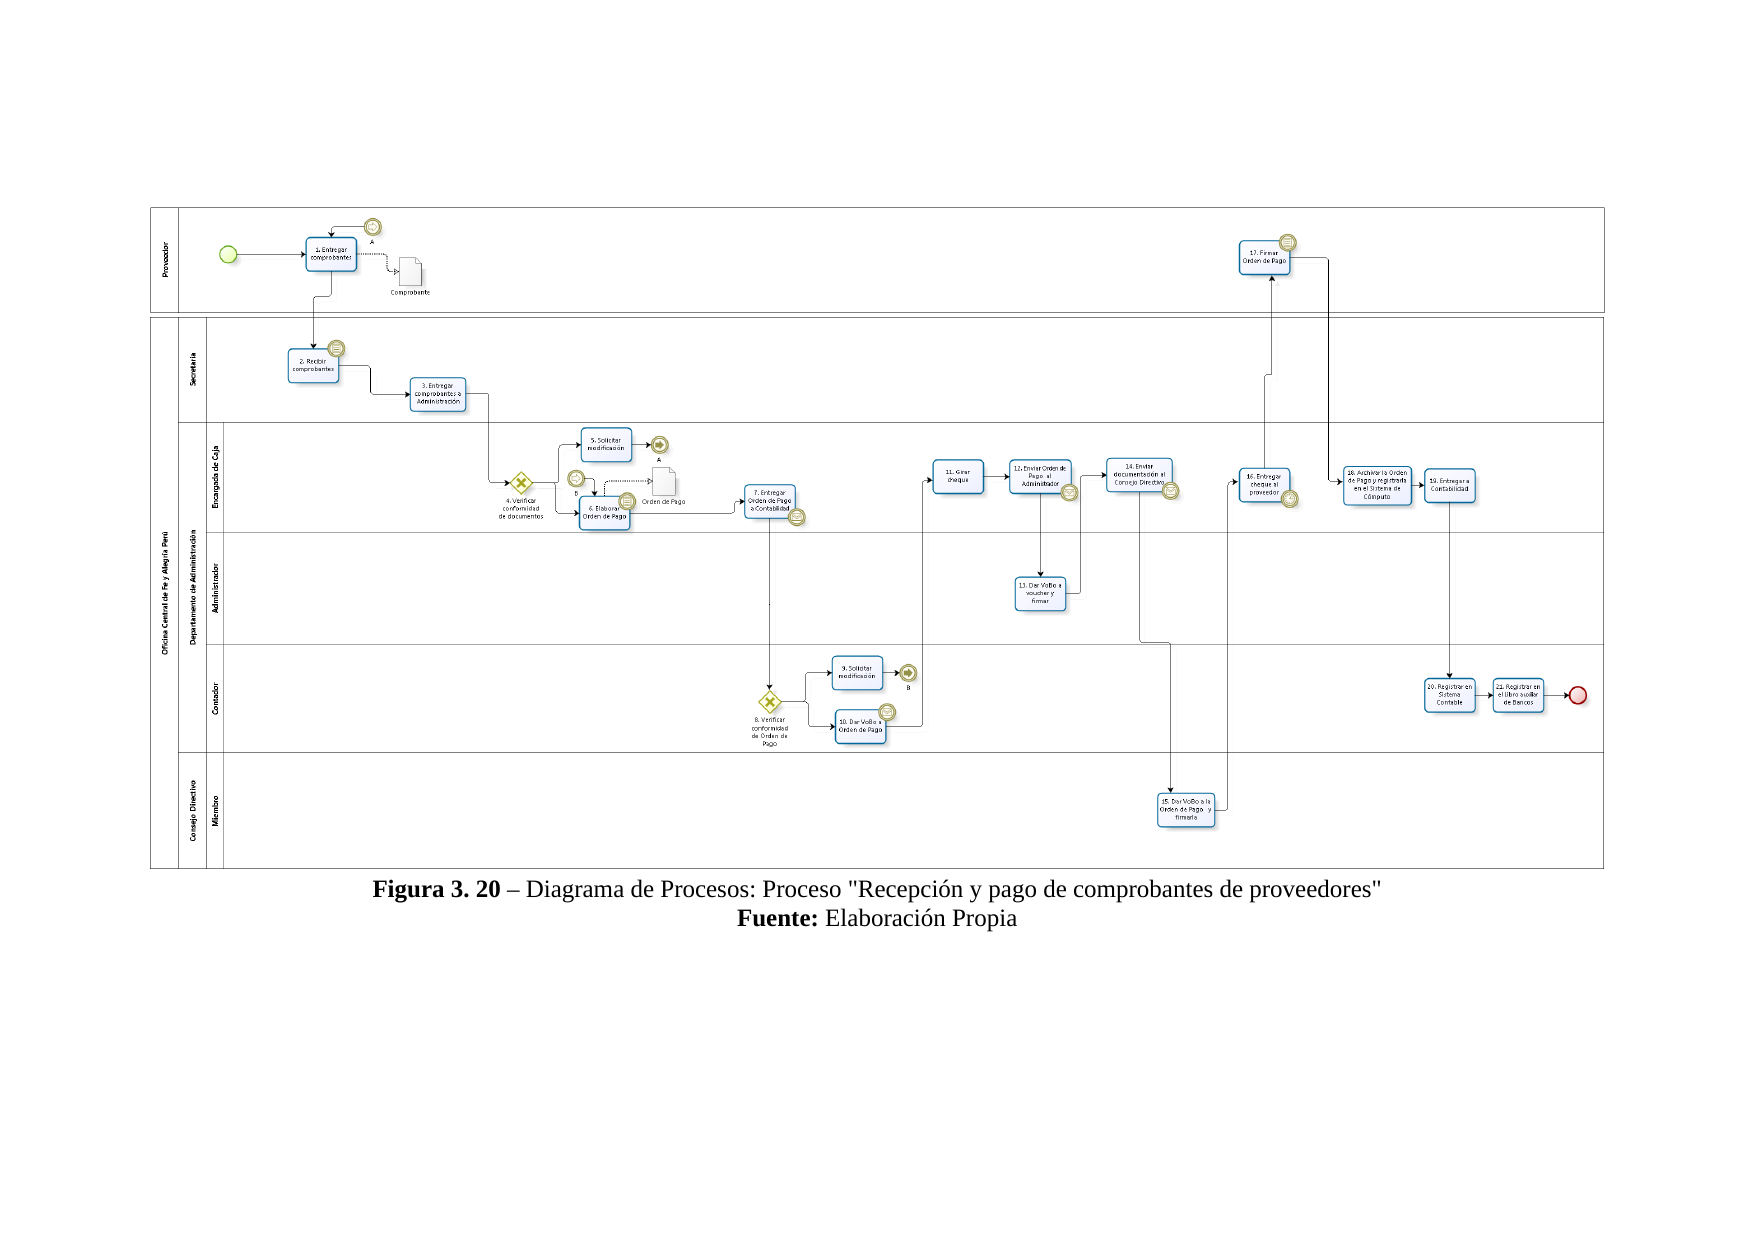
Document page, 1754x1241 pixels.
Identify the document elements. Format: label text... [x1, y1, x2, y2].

text Figura 3. 20 – Diagrama de Procesos: Proceso "Recepción y pago de comprobantes de proveedores" [148, 874, 1606, 903]
text Fuente: Elaboración Propia [148, 903, 1606, 932]
picture [147, 206, 1607, 874]
